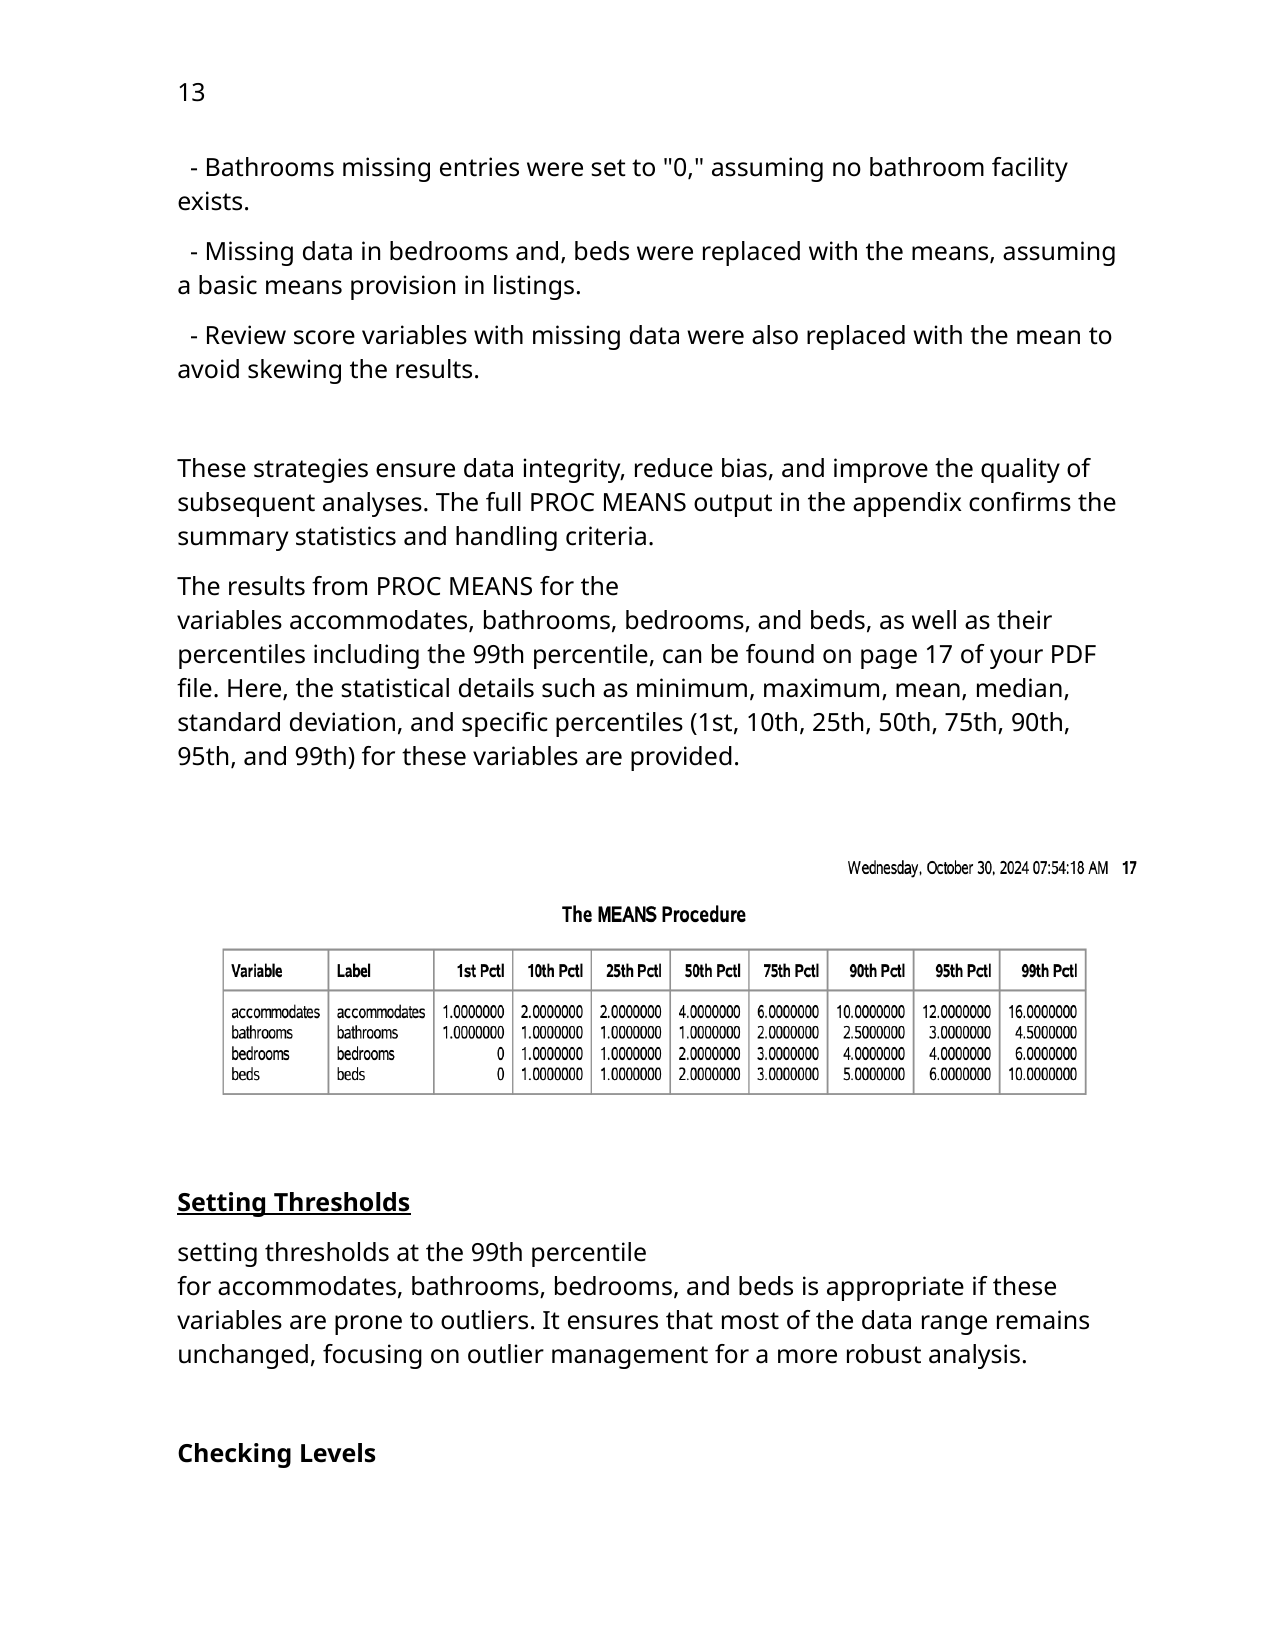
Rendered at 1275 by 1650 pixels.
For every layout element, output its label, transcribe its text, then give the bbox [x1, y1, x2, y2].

picture [177, 837, 1152, 1120]
text - Review score variables with missing data were also replaced with the mean to avoid skewing the results. [177, 317, 1125, 385]
text - Bathrooms missing entries were set to "0," assuming no bathroom facility exists. [177, 150, 1125, 218]
text The results from PROC MEANS for the variables accommodates, bathrooms, bedrooms, and beds, as well as their percentiles including the 99th percentile, can be found on page 17 of your PDF file. Here, the statistical details such as minimum, maximum, mean, median, standard deviation, and specific percentiles (1st, 10th, 25th, 50th, 75th, 90th, 95th, and 99th) for these variables are provided. [177, 568, 1125, 773]
text - Missing data in bedrooms and, beds were replaced with the means, assuming a basic means provision in listings. [177, 234, 1125, 302]
text Setting Thresholds [177, 1184, 1125, 1219]
text Checking Levels [177, 1436, 1125, 1469]
text setting thresholds at the 99th percentile for accommodates, bathrooms, bedrooms, and beds is appropriate if these variables are prone to outliers. It ensures that most of the data range remains unchanged, focusing on outlier management for a more robust analysis. [177, 1234, 1125, 1370]
text These strategies ensure data integrity, reduce bias, and improve the quality of subsequent analyses. The full PROC MEANS output in the appendix confirms the summary statistics and handling criteria. [177, 451, 1125, 553]
